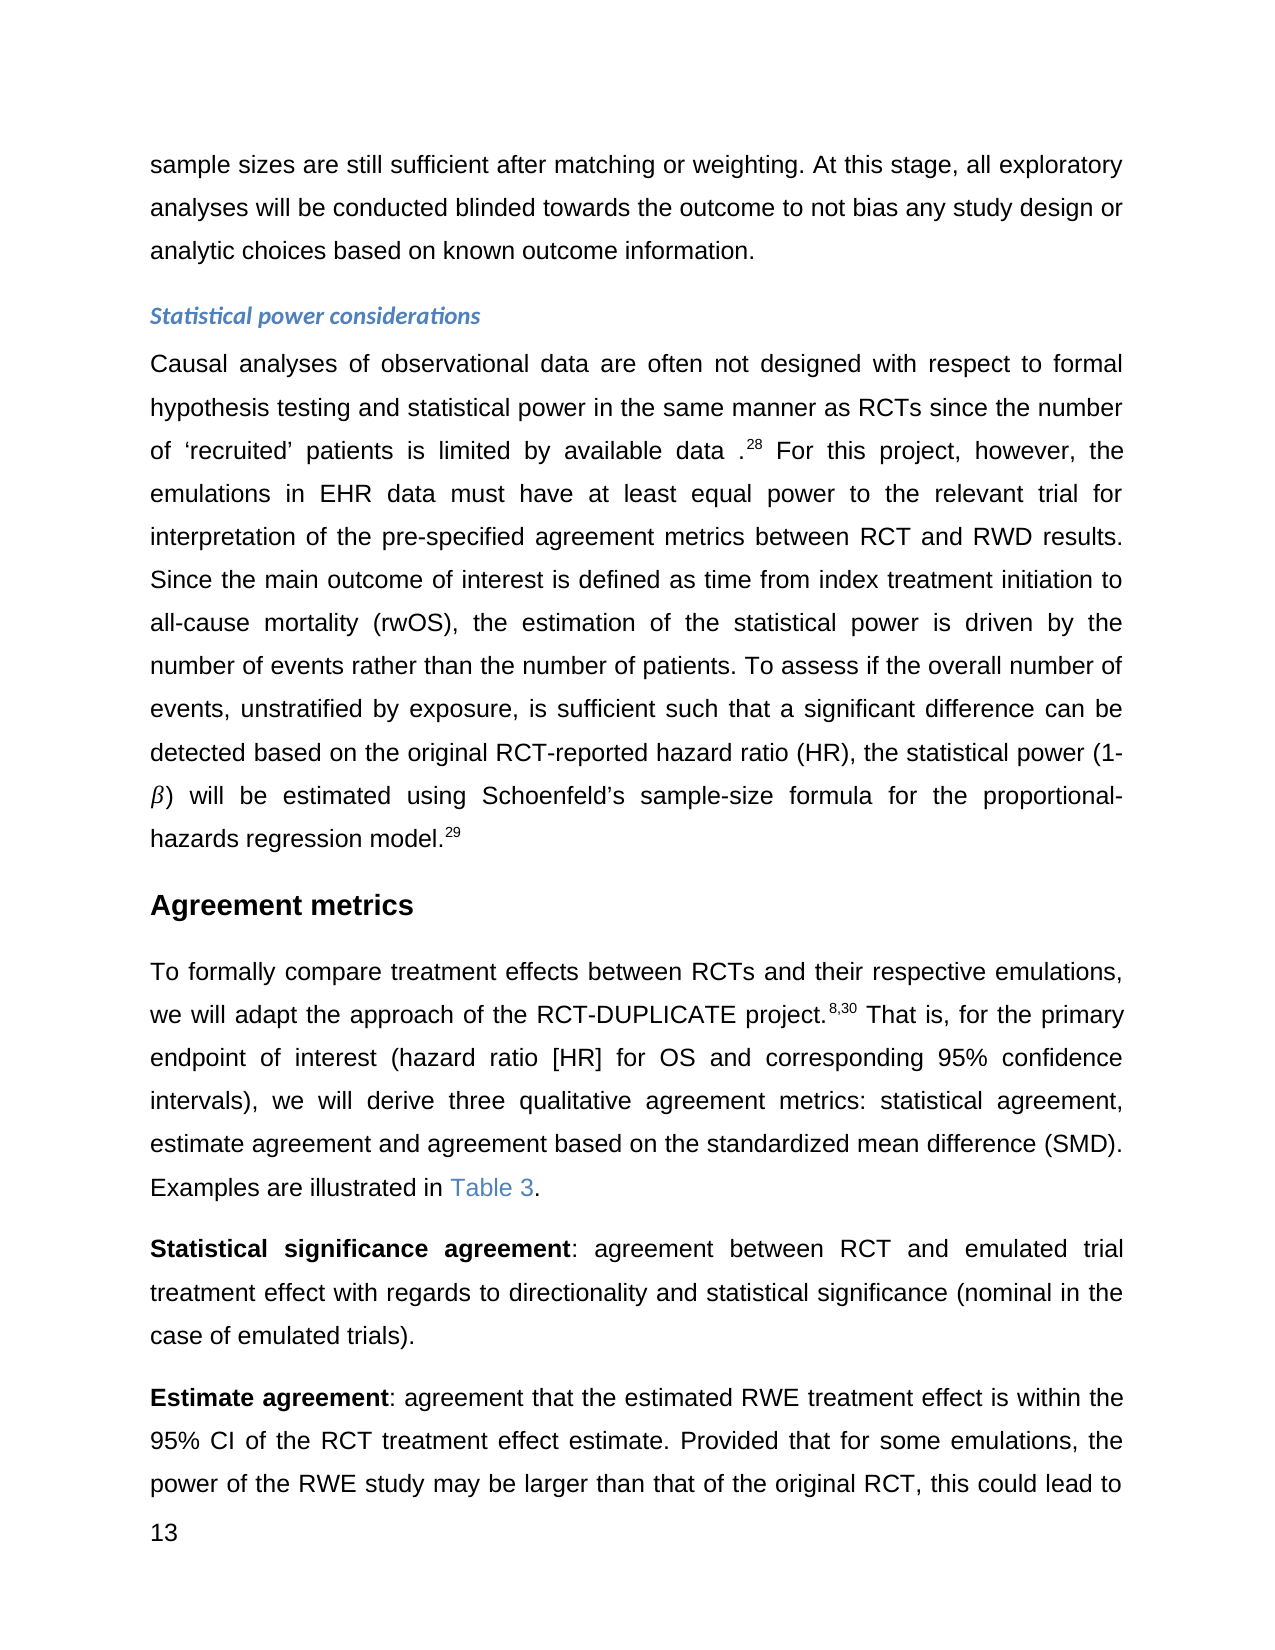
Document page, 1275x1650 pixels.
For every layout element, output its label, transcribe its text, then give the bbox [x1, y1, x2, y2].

subtitle Agreement metrics [150, 888, 1125, 921]
text Causal analyses of observational data are often not designed with respect to formal hypothesis testing and statistical power in the same manner as RCTs since the number of ‘recruited’ patients is limited by available data .28 For this project, however, the emulations in EHR data must have at least equal power to the relevant trial for interpretation of the pre-specified agreement metrics between RCT and RWD results. Since the main outcome of interest is defined as time from index treatment initiation to all-cause mortality (rwOS), the estimation of the statistical power is driven by the number of events rather than the number of patients. To assess if the overall number of events, unstratified by exposure, is sufficient such that a significant difference can be detected based on the original RCT-reported hazard ratio (HR), the statistical power (1-) will be estimated using Schoenfeld’s sample-size formula for the proportional-hazards regression model.29 [150, 349, 1125, 853]
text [150, 150, 1125, 265]
text To formally compare treatment effects between RCTs and their respective emulations, we will adapt the approach of the RCT-DUPLICATE project.8,30 That is, for the primary endpoint of interest (hazard ratio [HR] for OS and corresponding 95% confidence intervals), we will derive three qualitative agreement metrics: statistical agreement, estimate agreement and agreement based on the standardized mean difference (SMD). Examples are illustrated in Table 3. [150, 957, 1125, 1201]
text Statistical significance agreement: agreement between RCT and emulated trial treatment effect with regards to directionality and statistical significance (nominal in the case of emulated trials). [150, 1234, 1125, 1349]
subtitle Statistical power considerations [150, 300, 1125, 331]
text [150, 1382, 1125, 1497]
